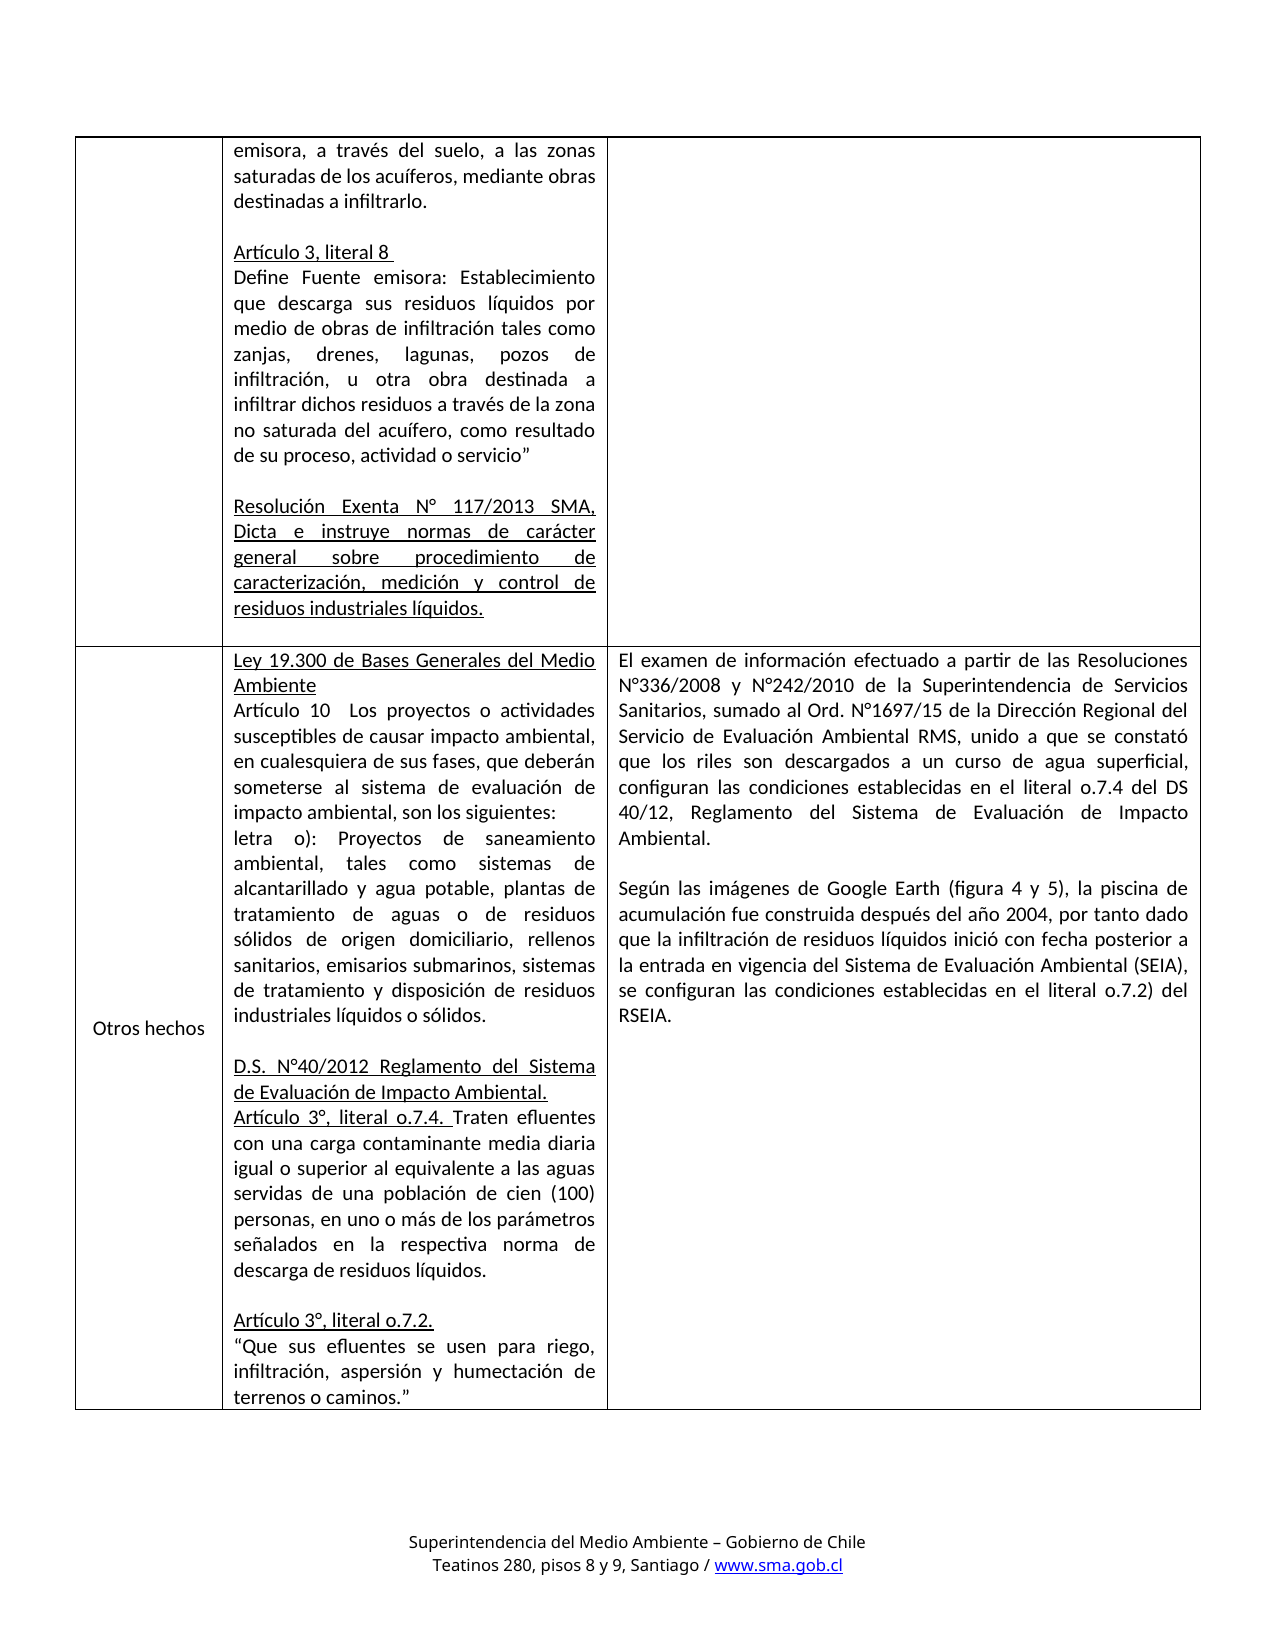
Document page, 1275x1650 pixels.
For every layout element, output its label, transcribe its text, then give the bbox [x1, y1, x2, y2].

table_cell Otros hechos [76, 647, 222, 1409]
table_cell El examen de información efectuado a partir de las Resoluciones N°336/2008 y N°242/2010 de la Superintendencia de Servicios Sanitarios, sumado al Ord. N°1697/15 de la Dirección Regional del Servicio de Evaluación Ambiental RMS, unido a que se constató que los riles son descargados a un curso de agua superficial, configuran las condiciones establecidas en el literal o.7.4 del DS 40/12, Reglamento del Sistema de Evaluación de Impacto Ambiental. Según las imágenes de Google Earth (figura 4 y 5), la piscina de acumulación fue construida después del año 2004, por tanto dado que la infiltración de residuos líquidos inició con fecha posterior a la entrada en vigencia del Sistema de Evaluación Ambiental (SEIA), se configuran las condiciones establecidas en el literal o.7.2) del RSEIA. [608, 647, 1200, 1409]
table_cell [223, 138, 607, 646]
table_cell 1 [76, 138, 222, 646]
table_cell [608, 138, 1200, 646]
table_cell Ley 19.300 de Bases Generales del Medio Ambiente Artículo 10 Los proyectos o actividades susceptibles de causar impacto ambiental, en cualesquiera de sus fases, que deberán someterse al sistema de evaluación de impacto ambiental, son los siguientes: letra o): Proyectos de saneamiento ambiental, tales como sistemas de alcantarillado y agua potable, plantas de tratamiento de aguas o de residuos sólidos de origen domiciliario, rellenos sanitarios, emisarios submarinos, sistemas de tratamiento y disposición de residuos industriales líquidos o sólidos. D.S. N°40/2012 Reglamento del Sistema de Evaluación de Impacto Ambiental. Artículo 3°, literal o.7.4. Traten efluentes con una carga contaminante media diaria igual o superior al equivalente a las aguas servidas de una población de cien (100) personas, en uno o más de los parámetros señalados en la respectiva norma de descarga de residuos líquidos. Artículo 3°, literal o.7.2. “Que sus efluentes se usen para riego, infiltración, aspersión y humectación de terrenos o caminos.” [223, 647, 607, 1409]
